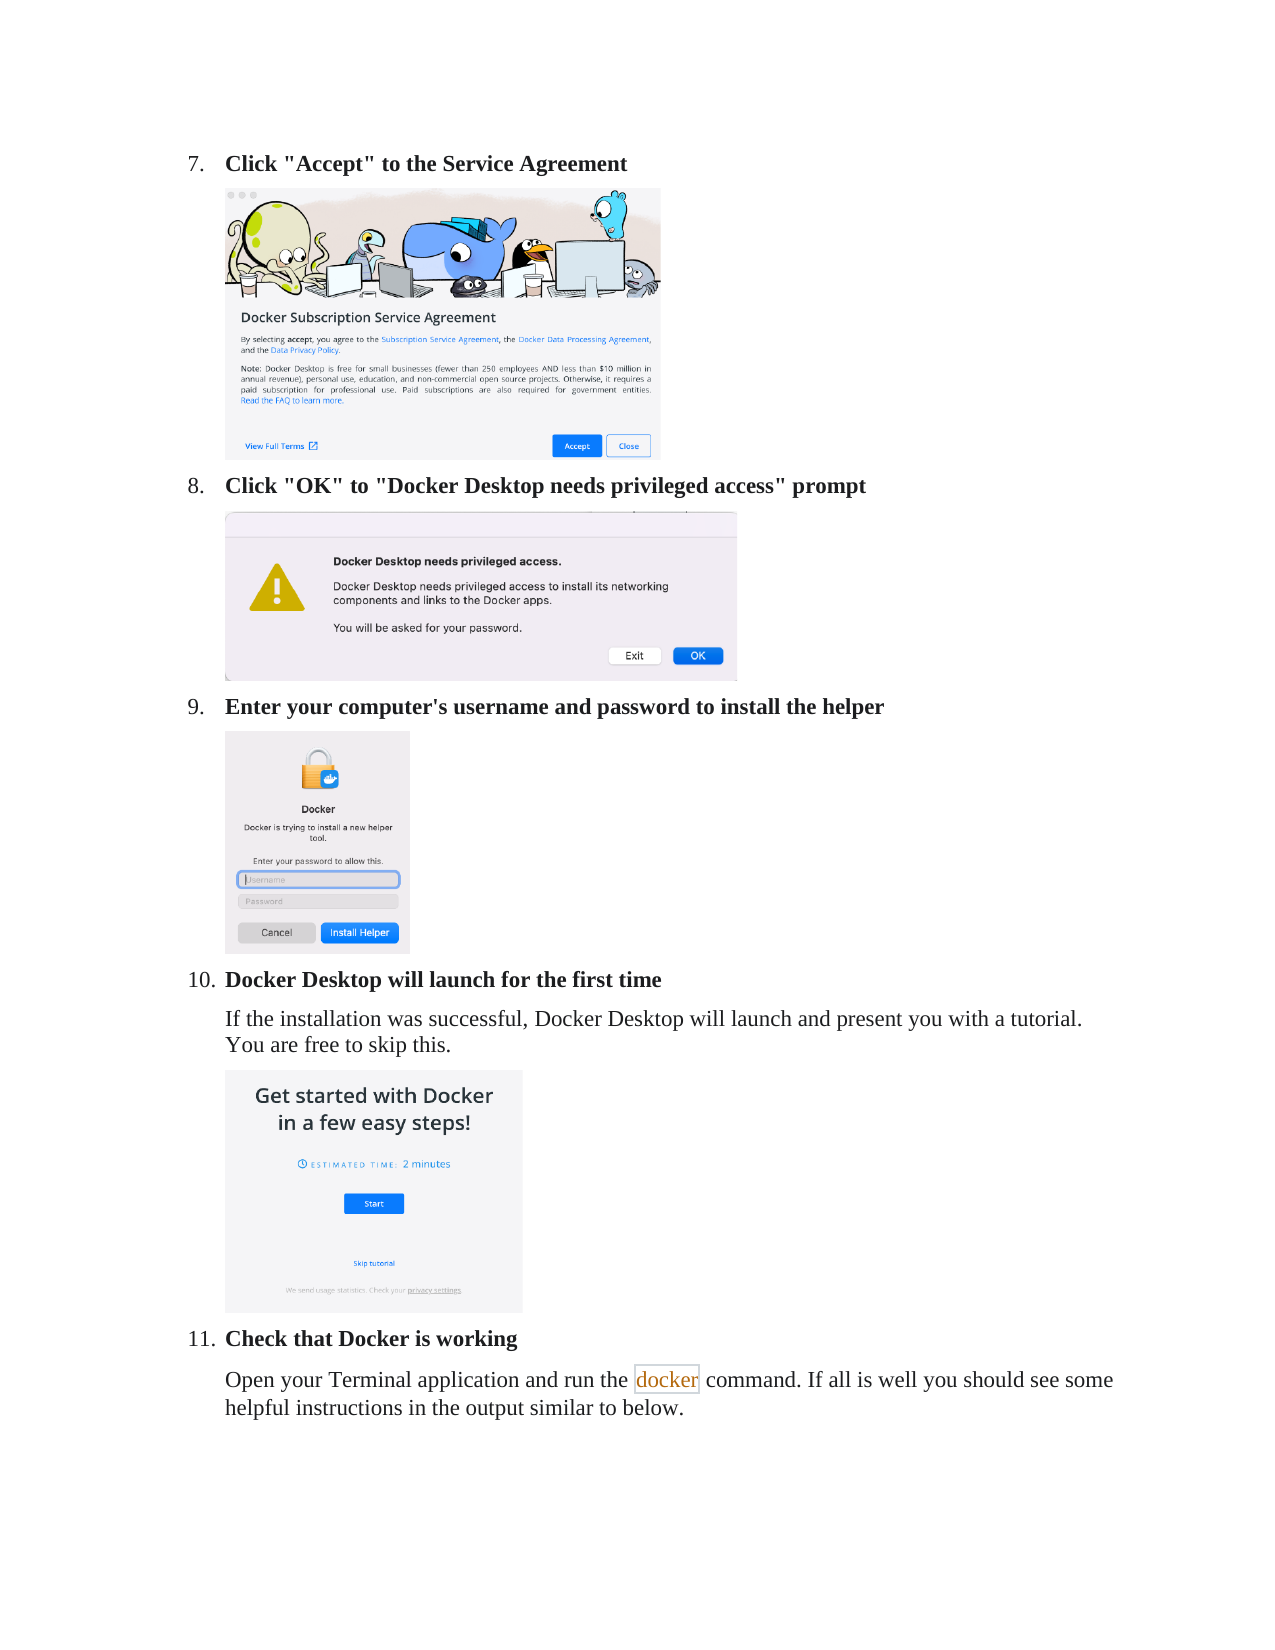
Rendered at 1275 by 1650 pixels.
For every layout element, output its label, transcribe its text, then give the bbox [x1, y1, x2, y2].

list Click "Accept" to the Service Agreement [187, 150, 1125, 176]
picture [225, 188, 661, 460]
list Check that Docker is working [187, 1325, 1125, 1352]
picture [225, 511, 738, 681]
list Enter your computer's username and password to install the helper [187, 693, 1125, 719]
picture [225, 1070, 523, 1313]
list Click "OK" to "Docker Desktop needs privileged access" prompt [187, 472, 1125, 499]
picture [225, 731, 410, 954]
list Docker Desktop will launch for the first time [187, 966, 1125, 993]
text Open your Terminal application and run the docker command. If all is well you should see some helpful instructions in the output similar to below. [225, 1364, 1125, 1420]
text If the installation was successful, Docker Desktop will launch and present you with a tutorial. You are free to skip this. [225, 1005, 1125, 1058]
